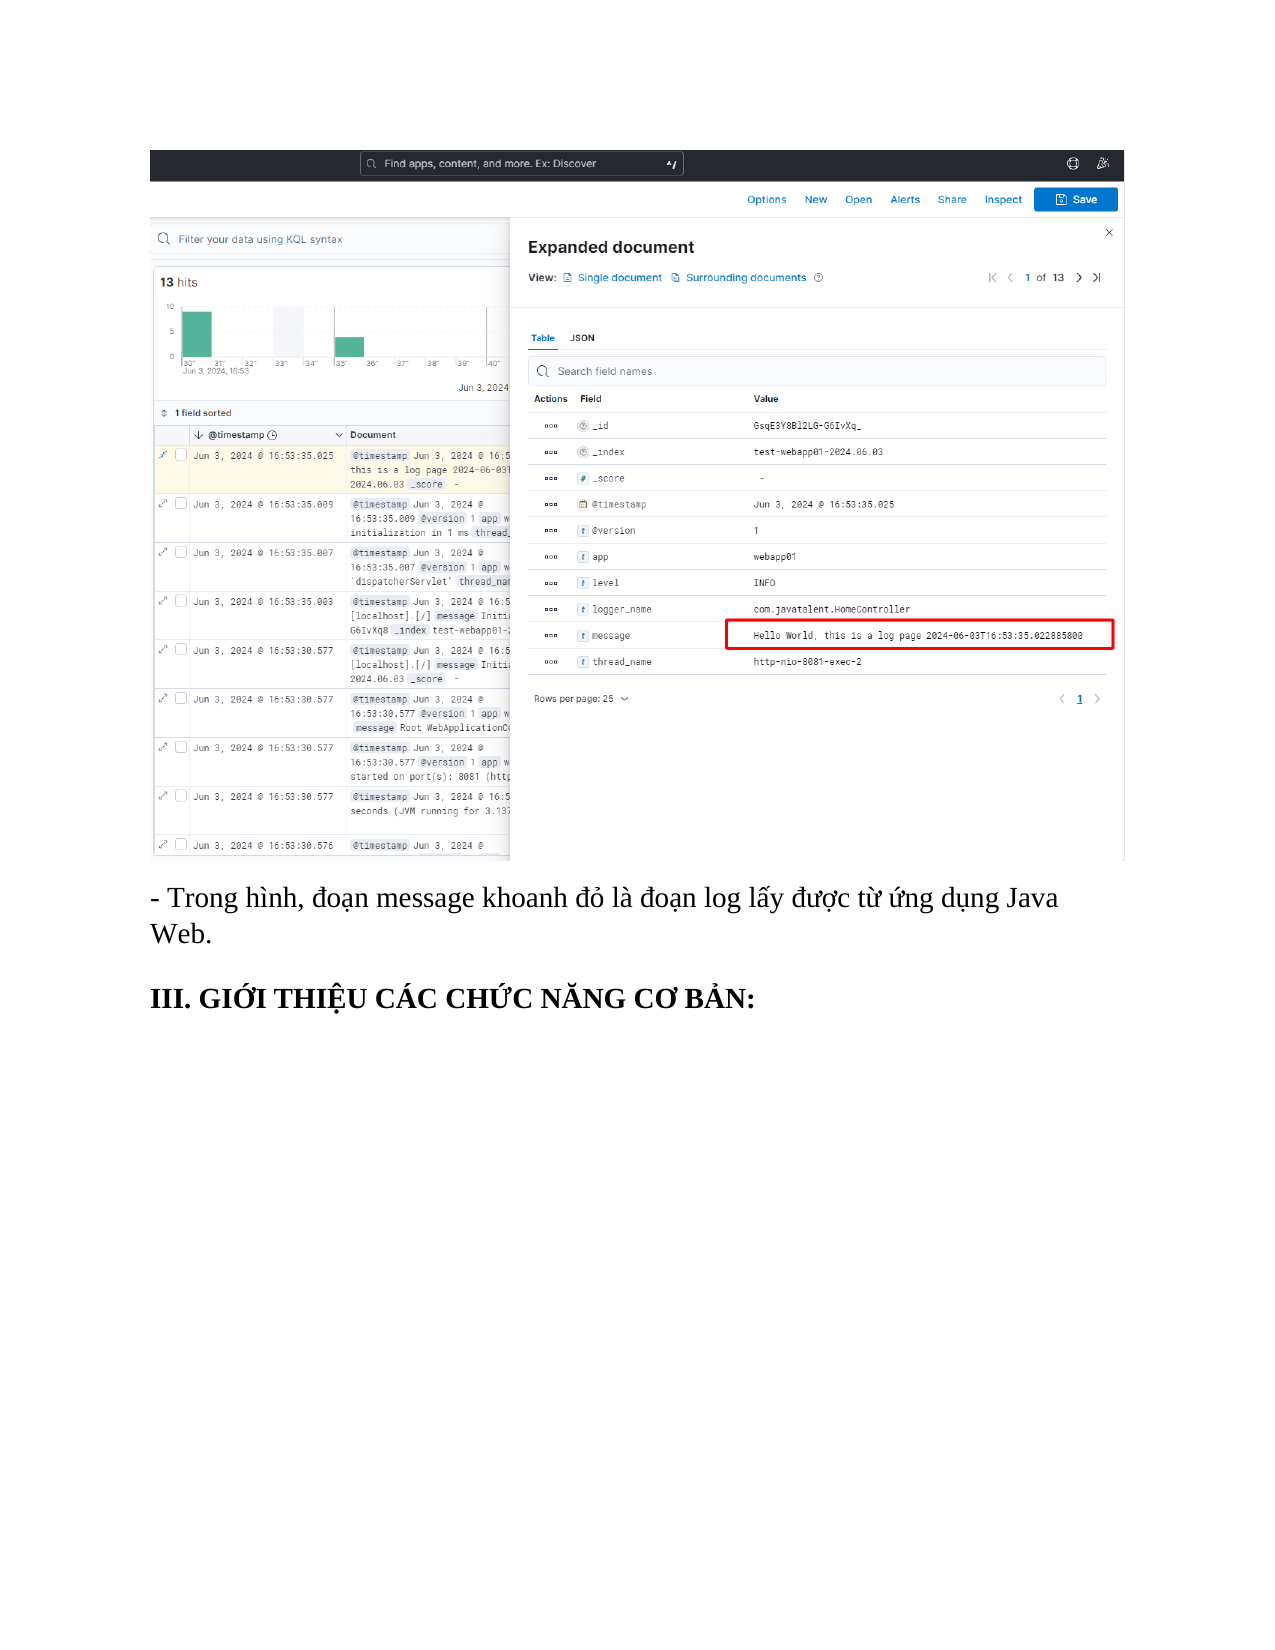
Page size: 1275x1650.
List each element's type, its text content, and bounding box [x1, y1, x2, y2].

text - Trong hình, đoạn message khoanh đỏ là đoạn log lấy được từ ứng dụng Java Web. [150, 880, 1125, 949]
subtitle III. GIỚI THIỆU CÁC CHỨC NĂNG CƠ BẢN: [150, 981, 1125, 1015]
picture [150, 150, 1125, 861]
